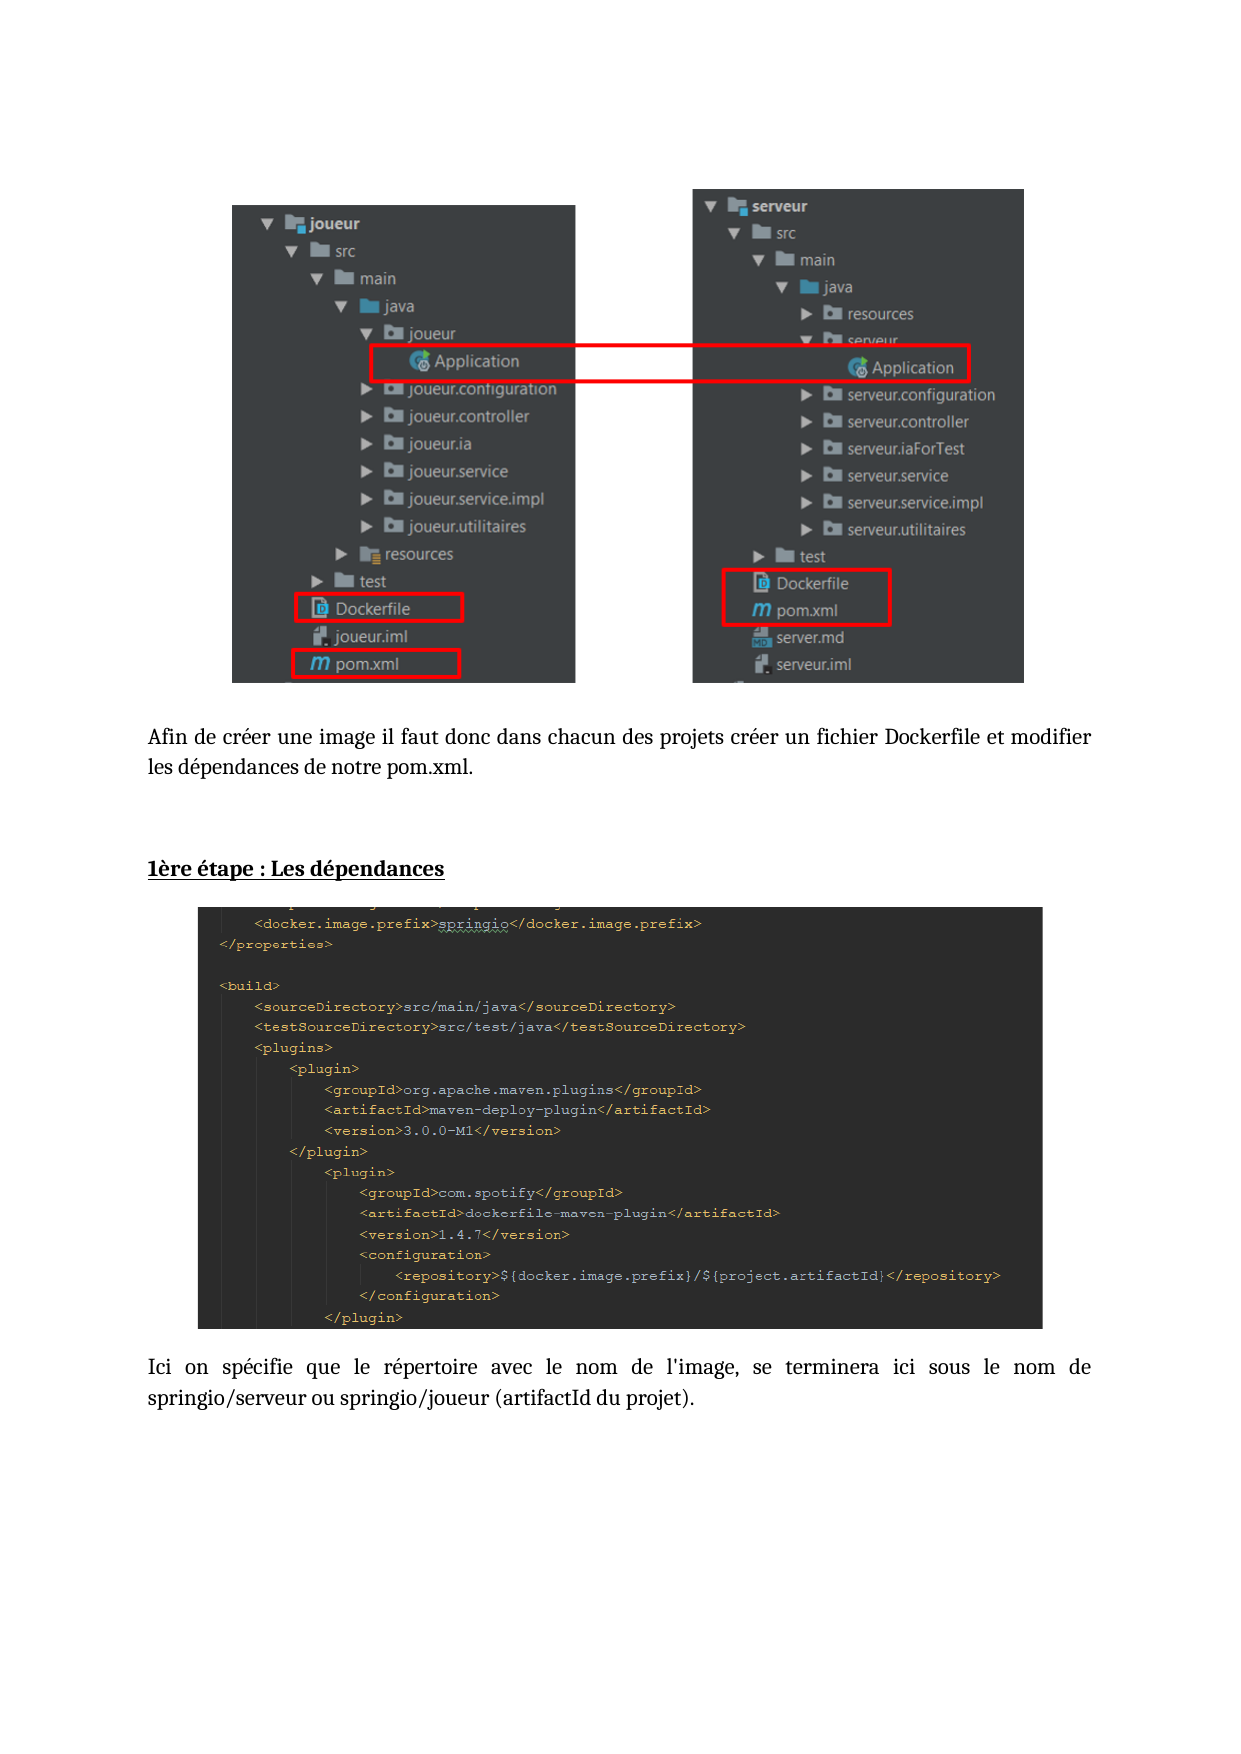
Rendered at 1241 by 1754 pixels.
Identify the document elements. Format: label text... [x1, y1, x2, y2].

picture [221, 179, 1034, 699]
text 1ère étape : Les dépendances [148, 856, 1093, 882]
picture [197, 907, 1043, 1329]
text Ici on spécifie que le répertoire avec le nom de l'image, se terminera ici sous le nom de springio/serveur ou springio/joueur (artifactId du projet). [148, 1354, 1093, 1411]
text Afin de créer une image il faut donc dans chacun des projets créer un fichier Dockerfile et modifier les dépendances de notre pom.xml. [148, 724, 1093, 780]
